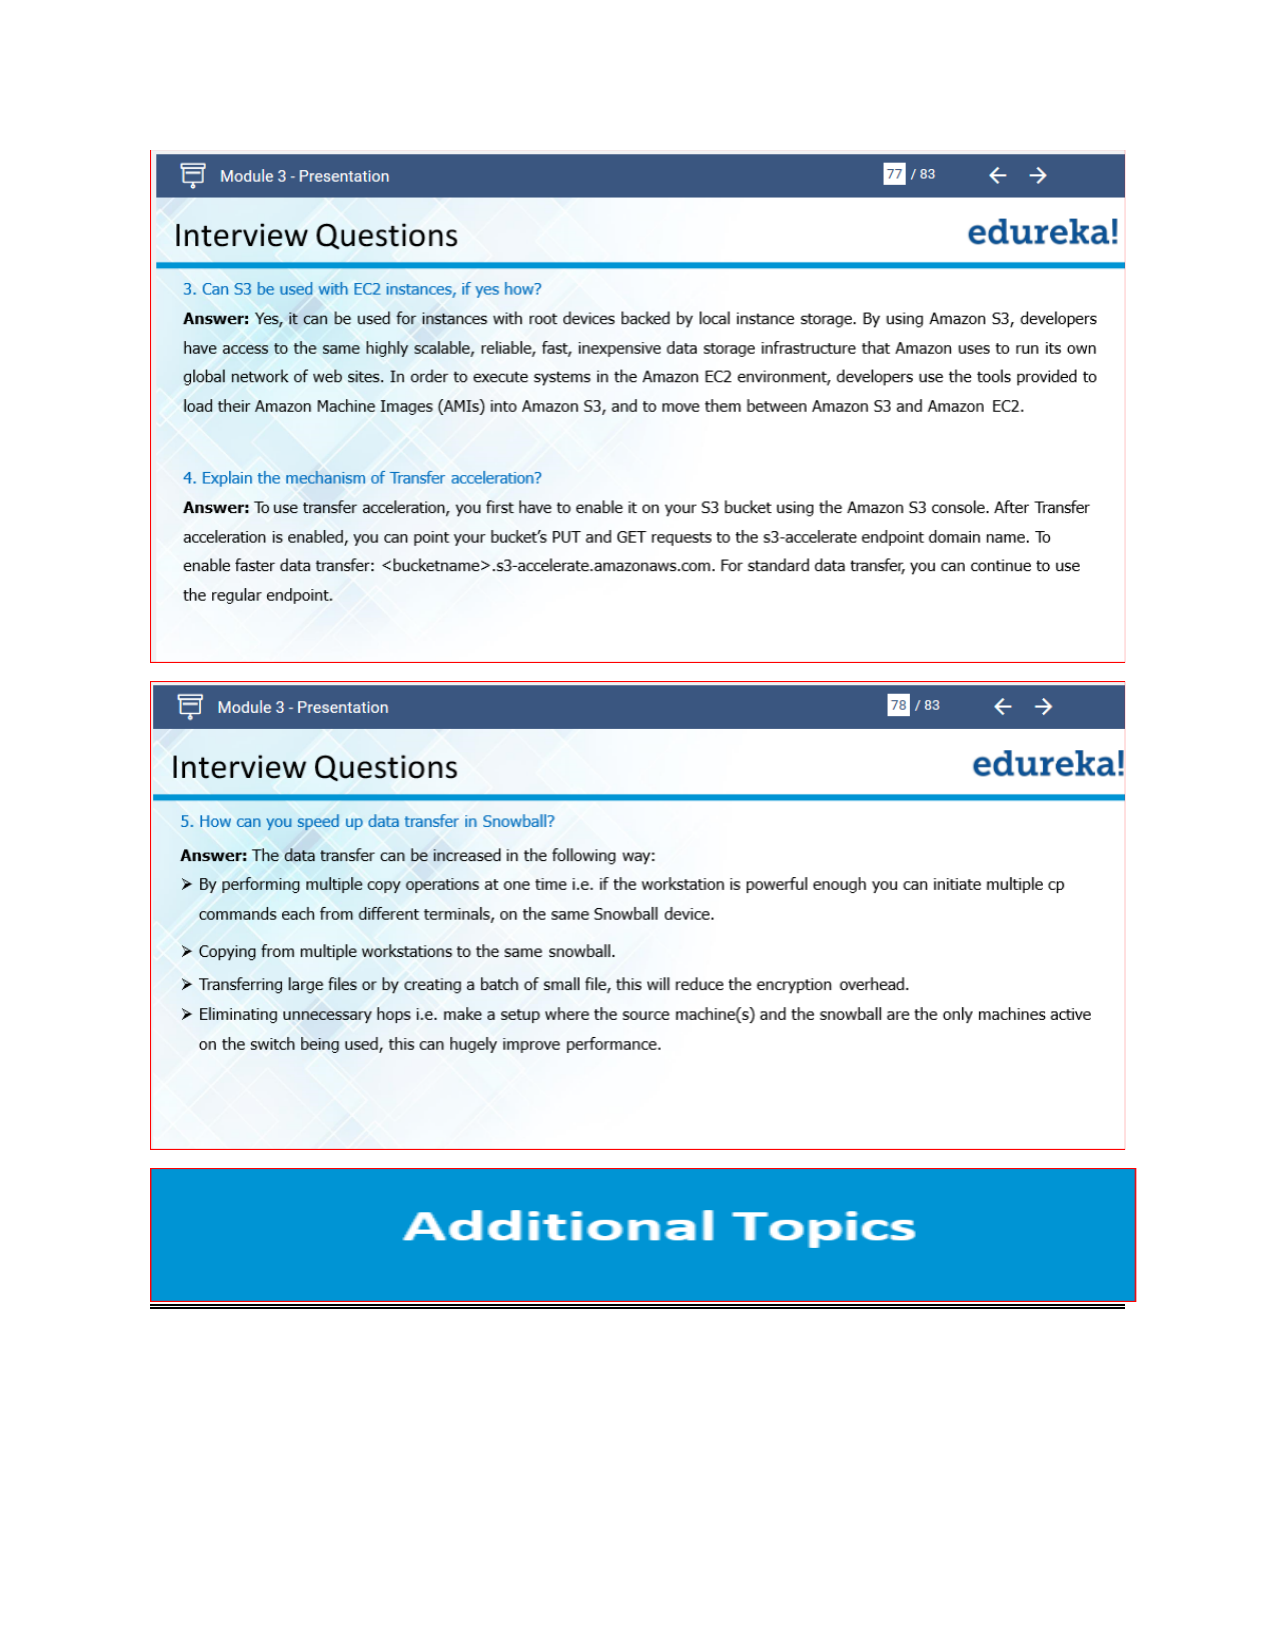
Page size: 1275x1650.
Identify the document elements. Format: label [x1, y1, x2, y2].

picture [150, 1168, 1137, 1302]
picture [150, 681, 1125, 1150]
picture [150, 150, 1125, 663]
